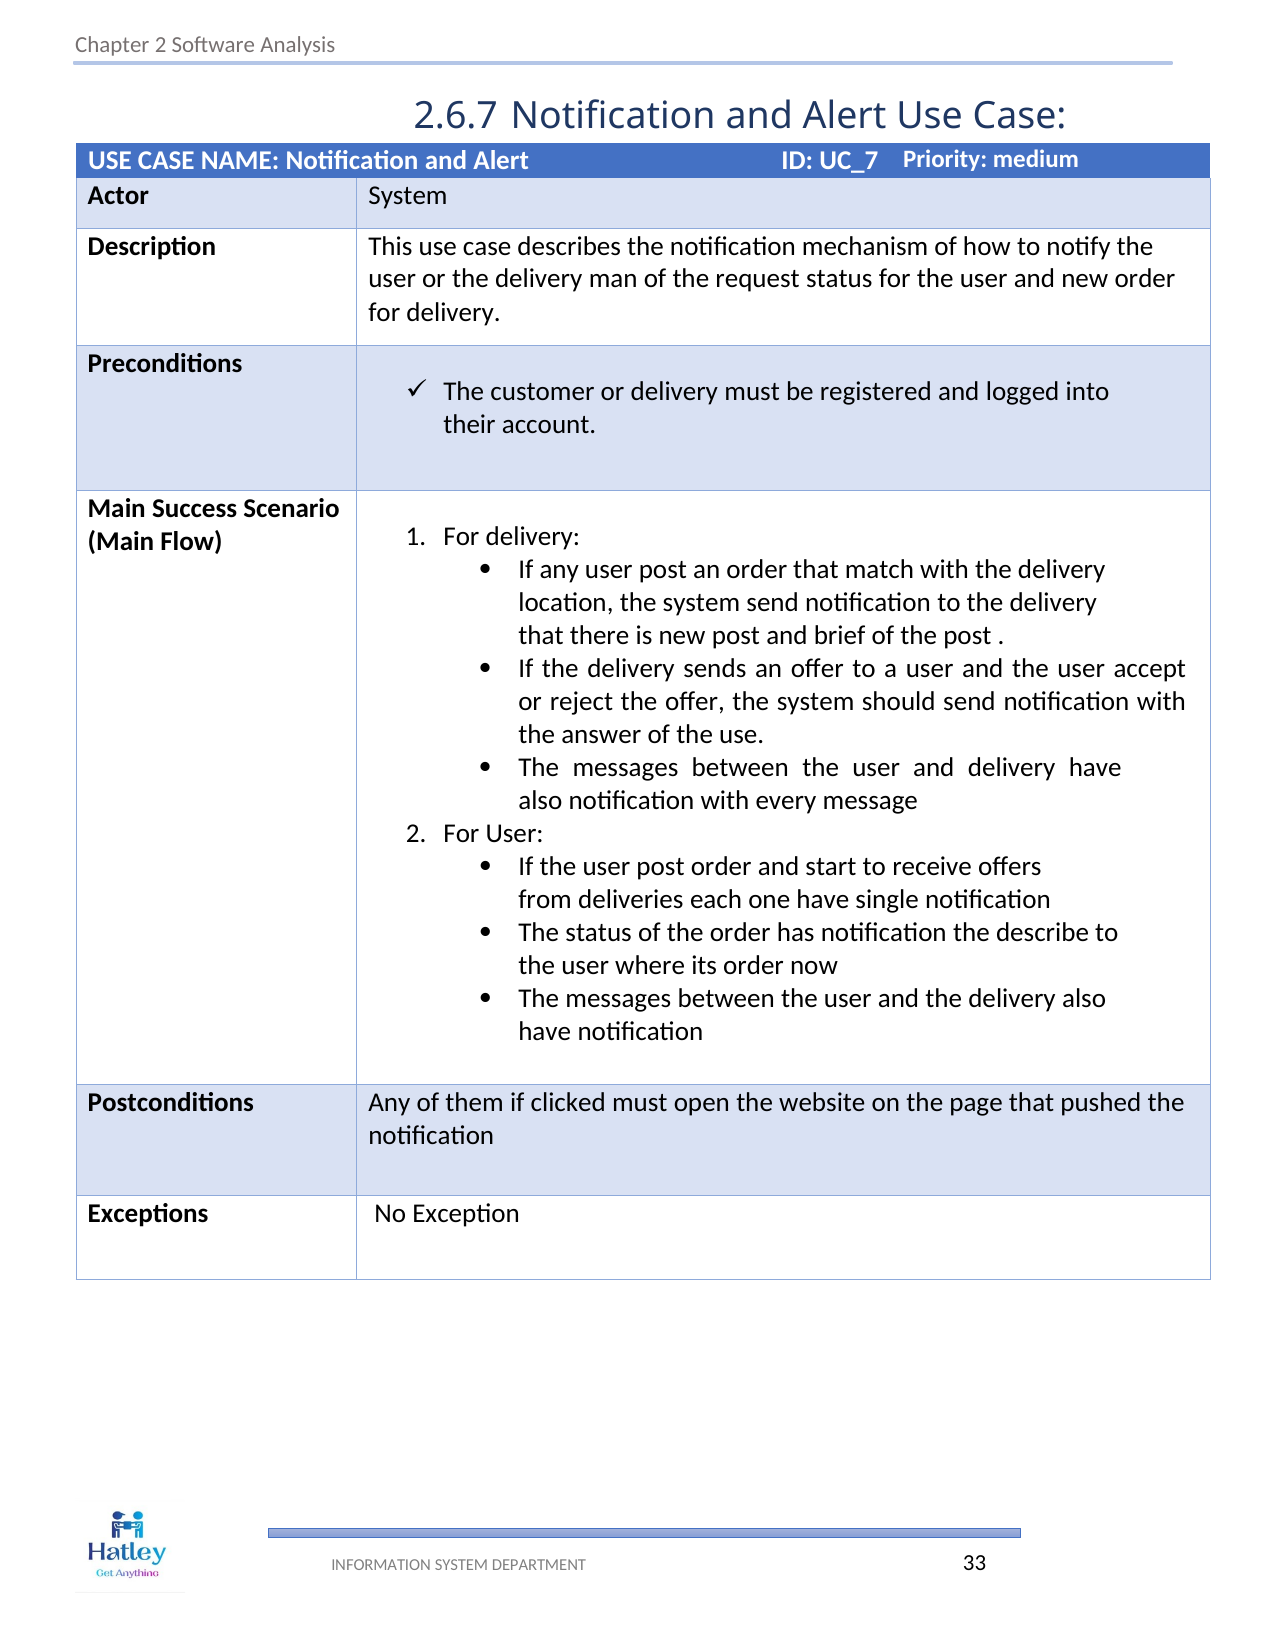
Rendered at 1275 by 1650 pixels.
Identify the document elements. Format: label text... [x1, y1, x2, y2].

table_header ID: UC_7 [654, 143, 890, 178]
table_cell No Exception [357, 1196, 1210, 1279]
table_header Priority: medium [890, 143, 1210, 178]
table_cell The customer or delivery must be registered and logged into their account. [357, 346, 1210, 490]
table_cell Exceptions [77, 1196, 356, 1279]
table_cell Main Success Scenario (Main Flow) [77, 491, 356, 1084]
table_cell For delivery: If any user post an order that match with the delivery location, the system send notification to the delivery that there is new post and brief of the post . If the delivery sends an oﬀer to a user and the user accept or reject the oﬀer, the system should send notification with the answer of the use. The messages between the user and delivery have also notification with every message For User: If the user post order and start to receive oﬀers from deliveries each one have single notification The status of the order has notification the describe to the user where its order now The messages between the user and the delivery also have notification [357, 491, 1210, 1084]
subtitle Notification and Alert Use Case: [413, 88, 1248, 139]
table_cell This use case describes the notification mechanism of how to notify the user or the delivery man of the request status for the user and new order for delivery. [357, 229, 1210, 345]
table_cell Description [77, 229, 356, 345]
table_cell Any of them if clicked must open the website on the page that pushed the notification [357, 1085, 1210, 1195]
table_cell Preconditions [77, 346, 356, 490]
table_header USE CASE NAME: Notiﬁcation and Alert [76, 143, 654, 178]
table_cell Actor [77, 178, 356, 228]
picture [75, 1498, 185, 1593]
table_cell Postconditions [77, 1085, 356, 1195]
picture [269, 1529, 1020, 1537]
table_cell System [357, 178, 1210, 228]
